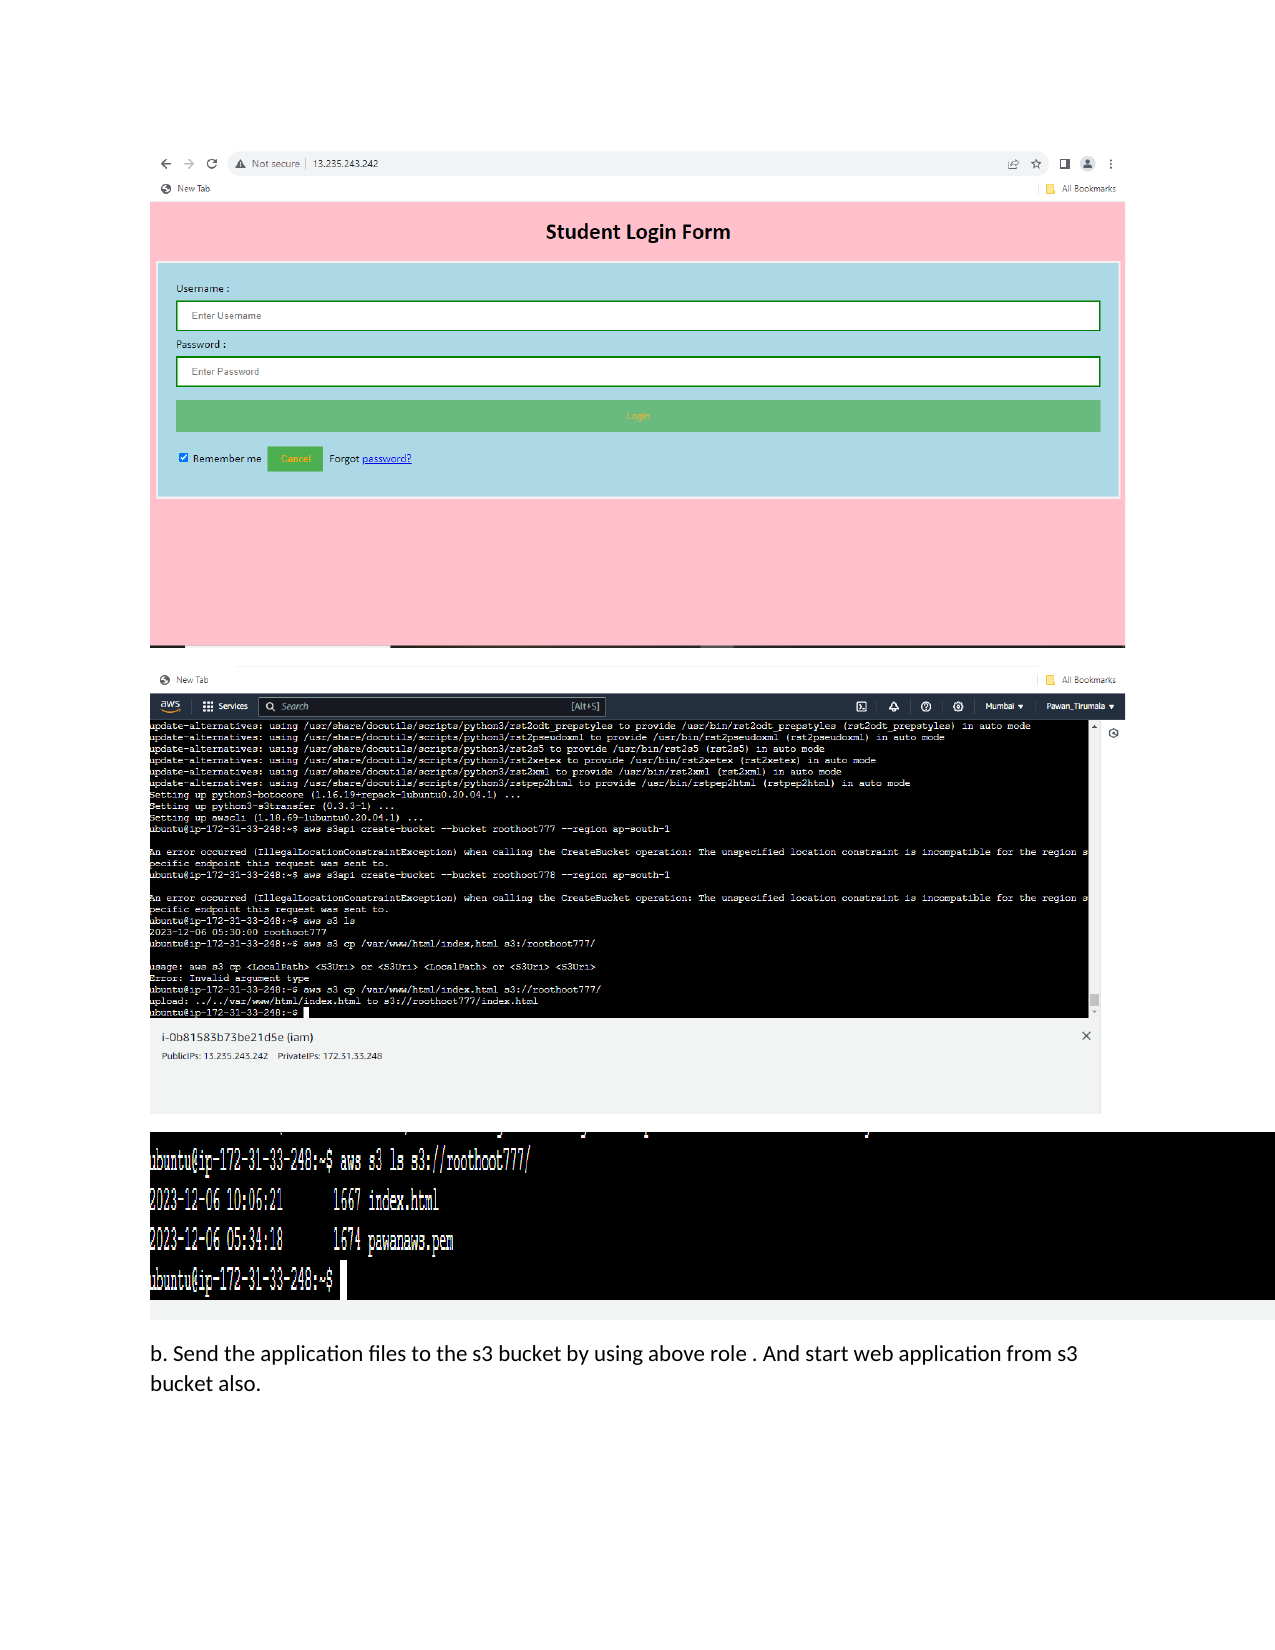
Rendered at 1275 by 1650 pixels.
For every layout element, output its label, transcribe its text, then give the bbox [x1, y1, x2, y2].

picture [150, 1132, 1275, 1320]
picture [150, 666, 1125, 1114]
picture [150, 150, 1125, 648]
text b. Send the application files to the s3 bucket by using above role . And start web application from s3 bucket also. [150, 1339, 1125, 1397]
